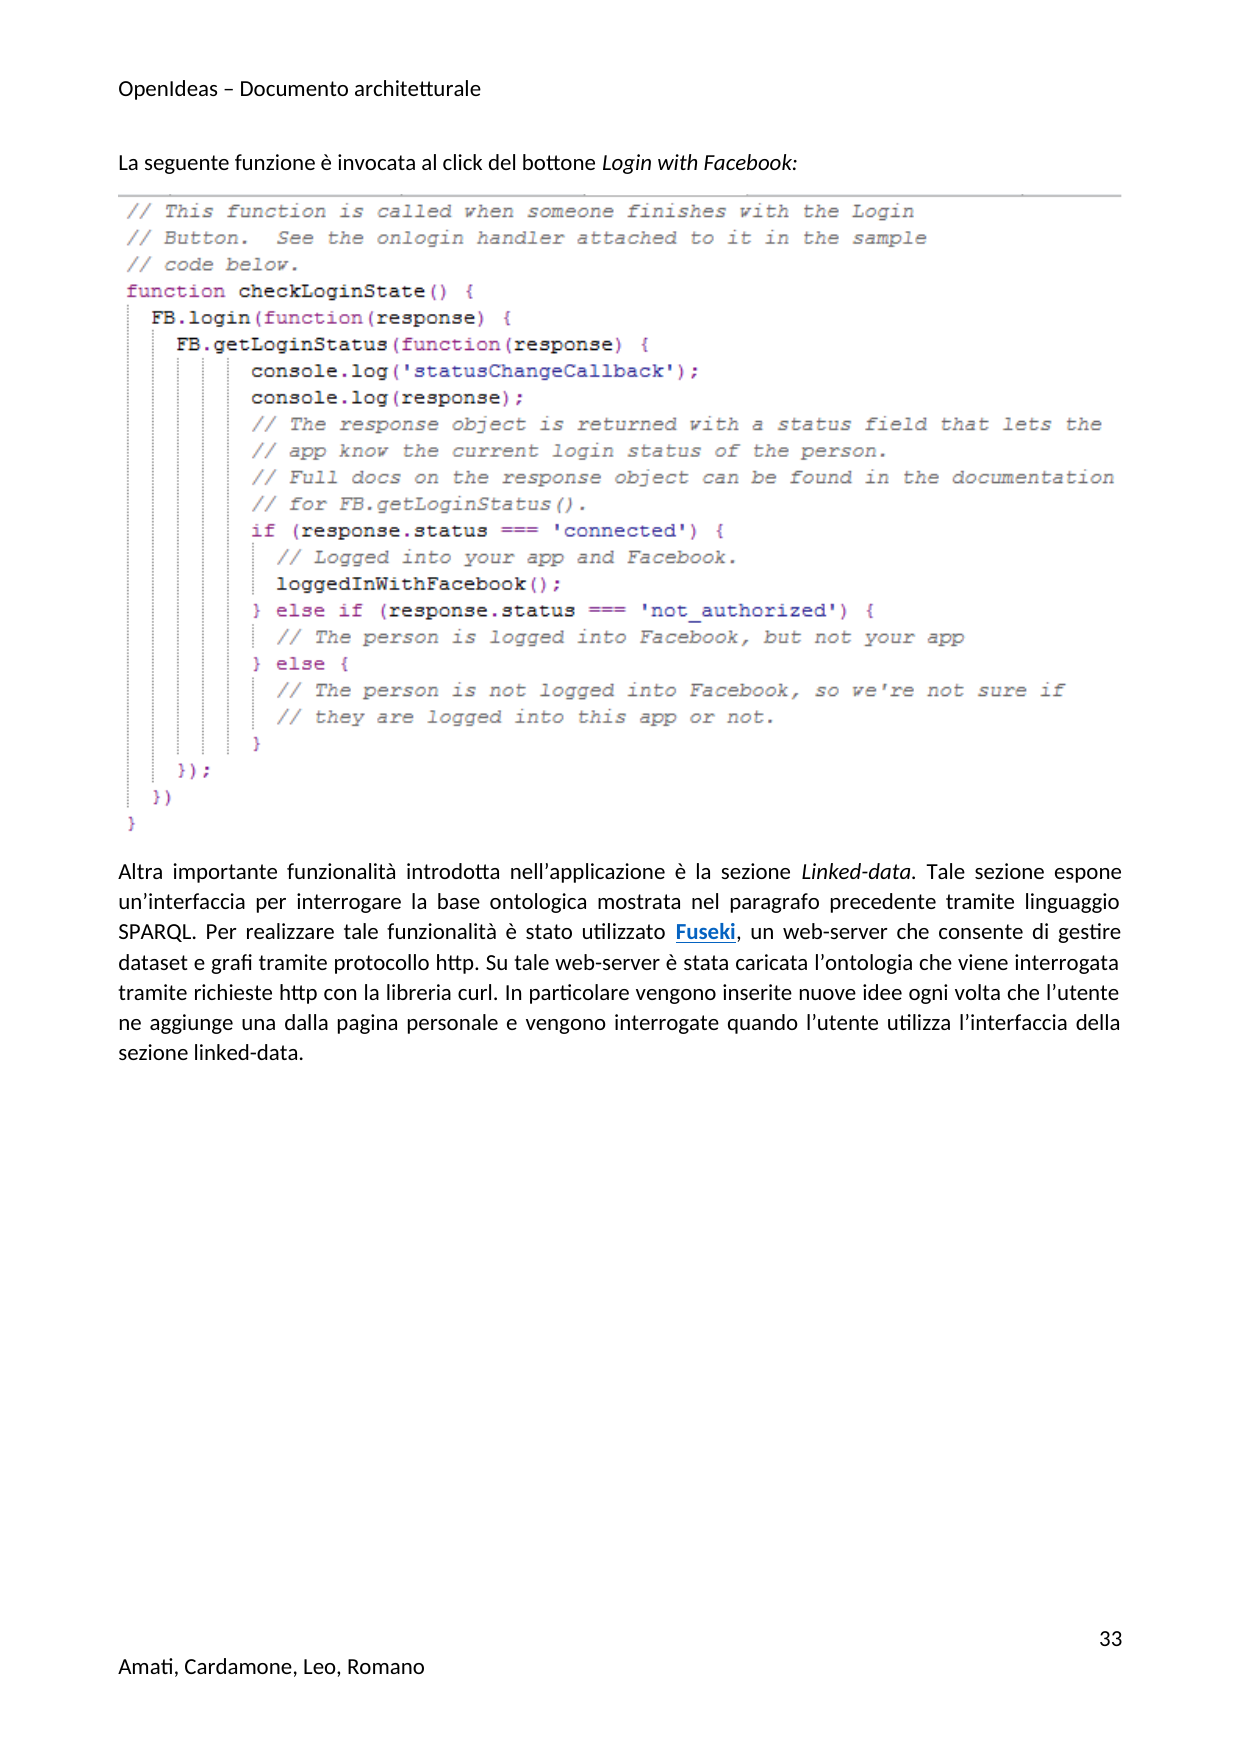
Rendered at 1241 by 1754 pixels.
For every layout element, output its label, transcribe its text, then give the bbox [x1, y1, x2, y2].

picture [118, 194, 1122, 839]
text La seguente funzione è invocata al click del bottone Login with Facebook: [118, 148, 1122, 176]
text Altra importante funzionalità introdotta nell’applicazione è la sezione Linked-data. Tale sezione espone un’interfaccia per interrogare la base ontologica mostrata nel paragrafo precedente tramite linguaggio SPARQL. Per realizzare tale funzionalità è stato utilizzato Fuseki, un web-server che consente di gestire dataset e grafi tramite protocollo http. Su tale web-server è stata caricata l’ontologia che viene interrogata tramite richieste http con la libreria curl. In particolare vengono inserite nuove idee ogni volta che l’utente ne aggiunge una dalla pagina personale e vengono interrogate quando l’utente utilizza l’interfaccia della sezione linked-data. [118, 857, 1122, 1066]
